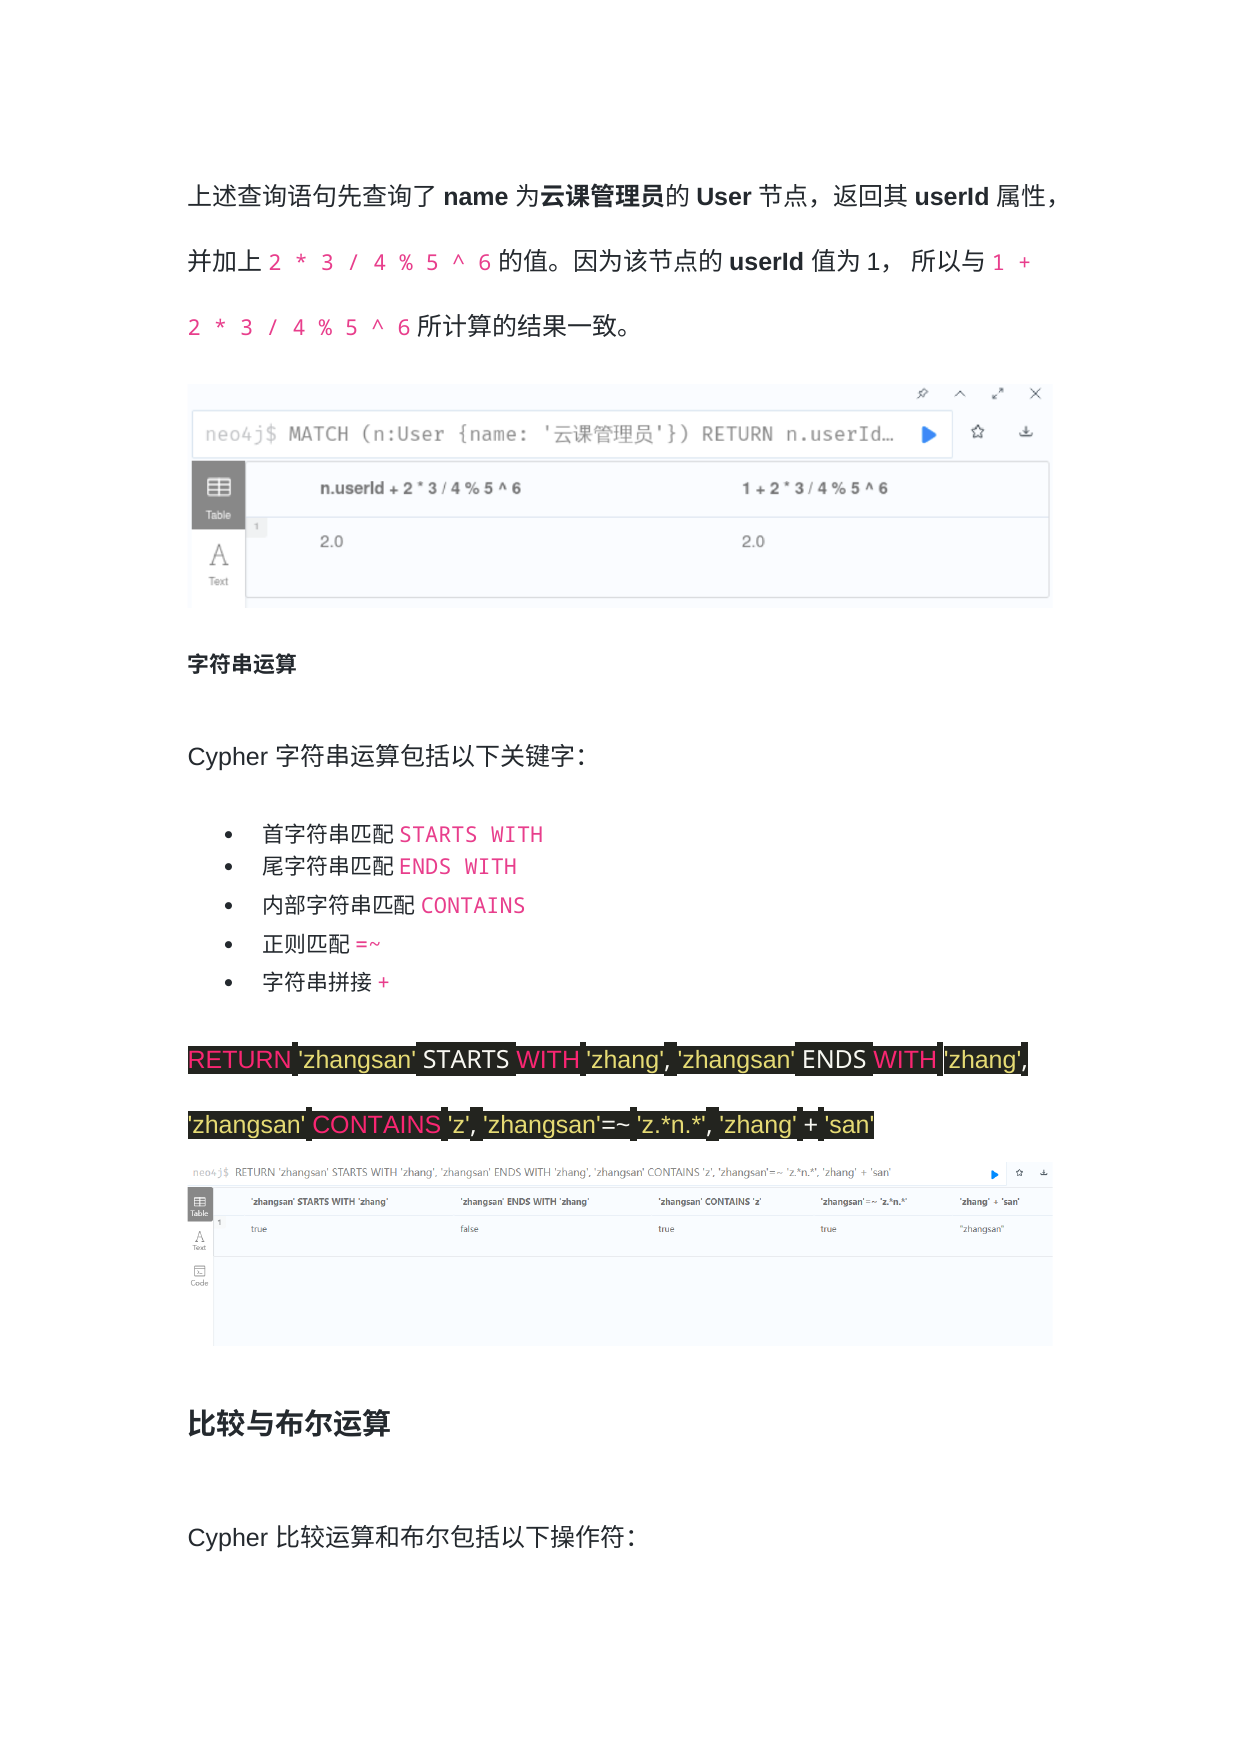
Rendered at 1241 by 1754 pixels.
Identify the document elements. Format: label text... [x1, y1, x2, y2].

list 内部字符串匹配 CONTAINS [225, 888, 1053, 920]
list 正则匹配 =~ [225, 926, 1053, 959]
subtitle 比较与布尔运算 [187, 1389, 1053, 1454]
text Cypher 比较运算和布尔包括以下操作符： [187, 1503, 1053, 1568]
picture [187, 1162, 1053, 1346]
list 尾字符串匹配 ENDS WITH [225, 849, 1053, 881]
subtitle 字符串运算 [187, 647, 1053, 679]
list 字符串拼接 + [225, 965, 1053, 998]
list 首字符串匹配 STARTS WITH [225, 816, 1053, 849]
text RETURN 'zhangsan' STARTS WITH 'zhang', 'zhangsan' ENDS WITH 'zhang', 'zhangsan' CONTAINS 'z', 'zhangsan'=~ 'z.*n.*', 'zhang' + 'san' [187, 1027, 1053, 1157]
picture [187, 384, 1053, 608]
text Cypher 字符串运算包括以下关键字： [187, 722, 1053, 787]
text 上述查询语句先查询了 name 为云课管理员的 User 节点，返回其 userId 属性，并加上 2 * 3 / 4 % 5 ^ 6 的值。因为该节点的 userId 值为 1， 所以与 1 + 2 * 3 / 4 % 5 ^ 6 所计算的结果一致。 [187, 162, 1053, 357]
